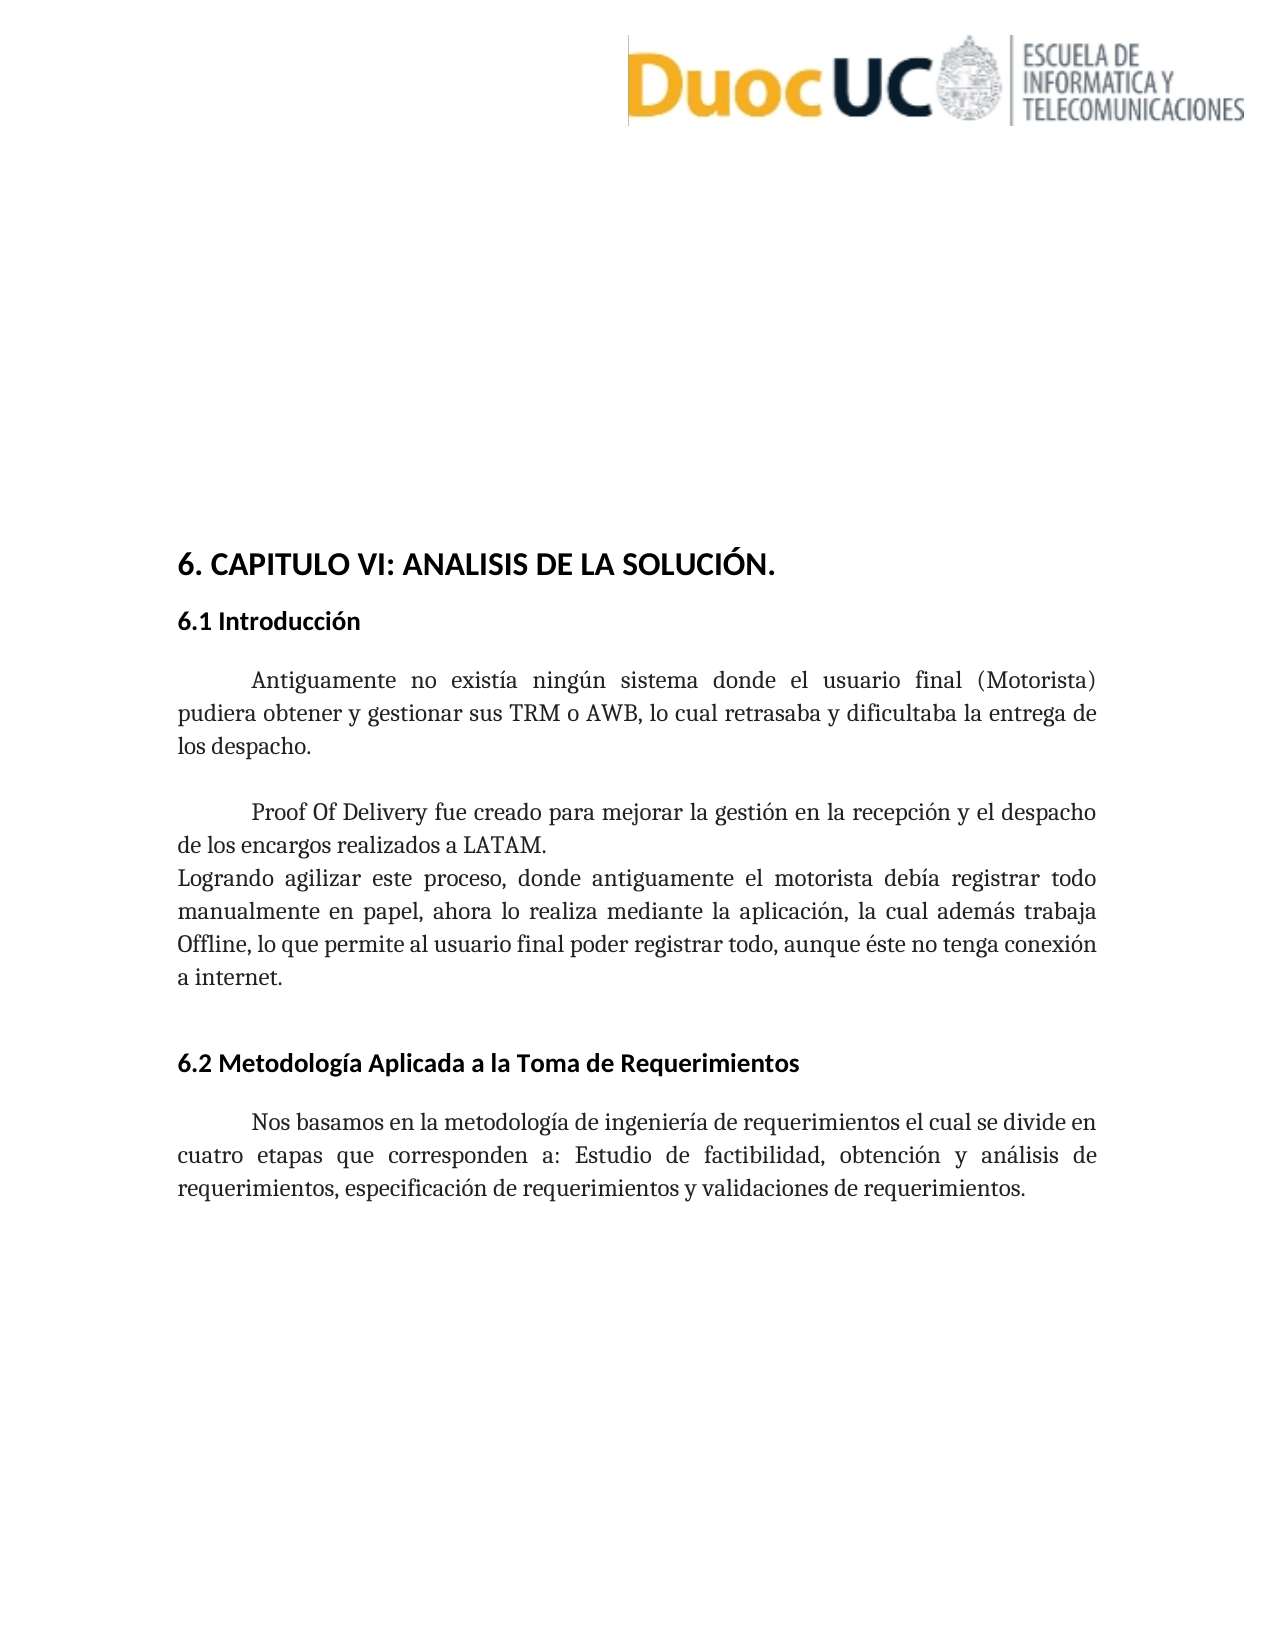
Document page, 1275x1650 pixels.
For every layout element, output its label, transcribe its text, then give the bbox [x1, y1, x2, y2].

text Logrando agilizar este proceso, donde antiguamente el motorista debía registrar todo manualmente en papel, ahora lo realiza mediante la aplicación, la cual además trabaja Offline, lo que permite al usuario final poder registrar todo, aunque éste no tenga conexión a internet. [177, 864, 1098, 992]
subtitle 6. CAPITULO VI: ANALISIS DE LA SOLUCIÓN. [177, 543, 1098, 583]
picture [627, 35, 1244, 126]
subtitle 6.1 Introducción [177, 604, 1098, 637]
text Proof Of Delivery fue creado para mejorar la gestión en la recepción y el despacho de los encargos realizados a LATAM. [177, 798, 1098, 860]
subtitle 6.2 Metodología Aplicada a la Toma de Requerimientos [177, 1046, 1098, 1079]
text Antiguamente no existía ningún sistema donde el usuario final (Motorista) pudiera obtener y gestionar sus TRM o AWB, lo cual retrasaba y dificultaba la entrega de los despacho. [177, 666, 1098, 761]
text Nos basamos en la metodología de ingeniería de requerimientos el cual se divide en cuatro etapas que corresponden a: Estudio de factibilidad, obtención y análisis de requerimientos, especificación de requerimientos y validaciones de requerimientos. [177, 1108, 1098, 1202]
